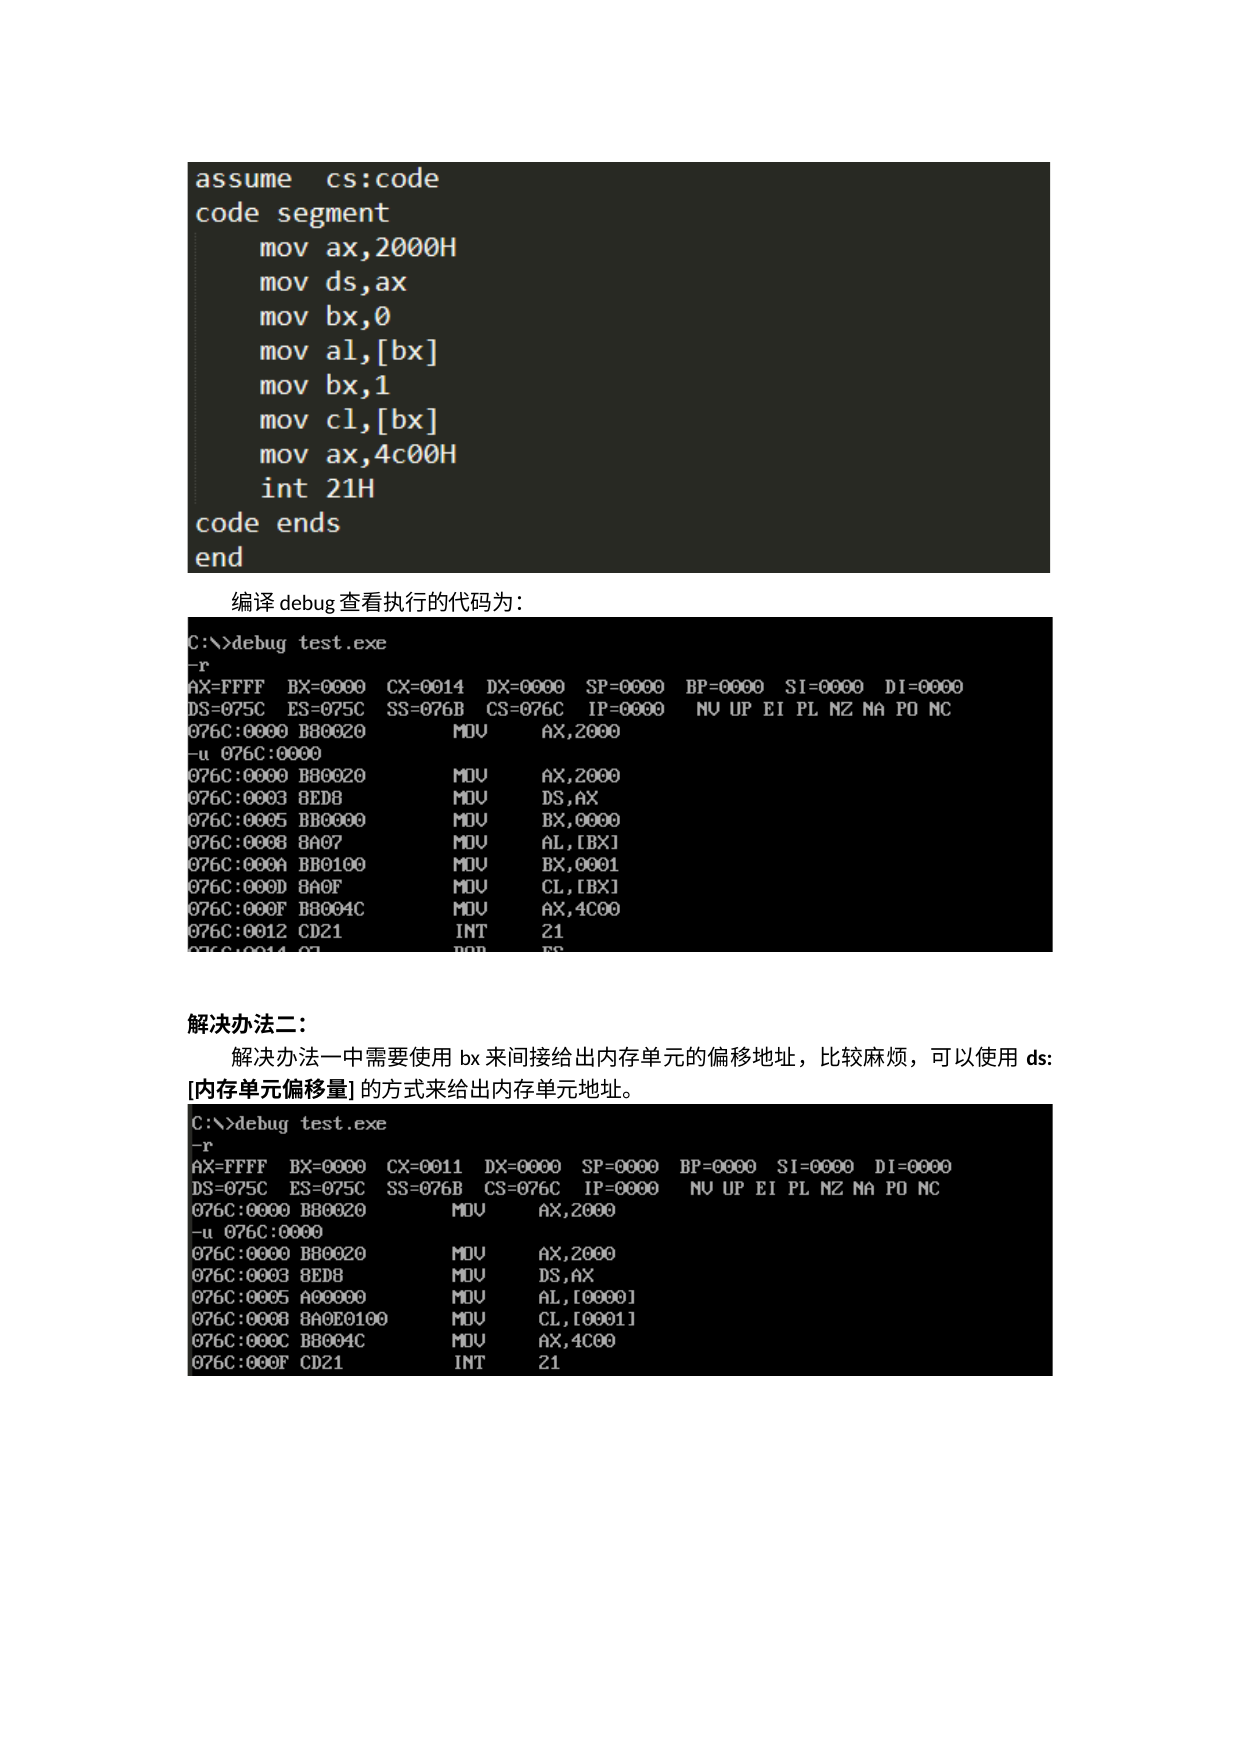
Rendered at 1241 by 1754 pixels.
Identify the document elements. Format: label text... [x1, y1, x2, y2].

text 解决办法一中需要使用bx来间接给出内存单元的偏移地址，比较麻烦，可以使用ds:[内存单元偏移量] 的方式来给出内存单元地址。 [187, 1039, 1053, 1104]
picture [187, 617, 1053, 952]
picture [187, 1104, 1053, 1376]
text 编译debug查看执行的代码为： [187, 584, 1053, 617]
text 解决办法二： [187, 1007, 1053, 1039]
picture [187, 162, 1050, 573]
